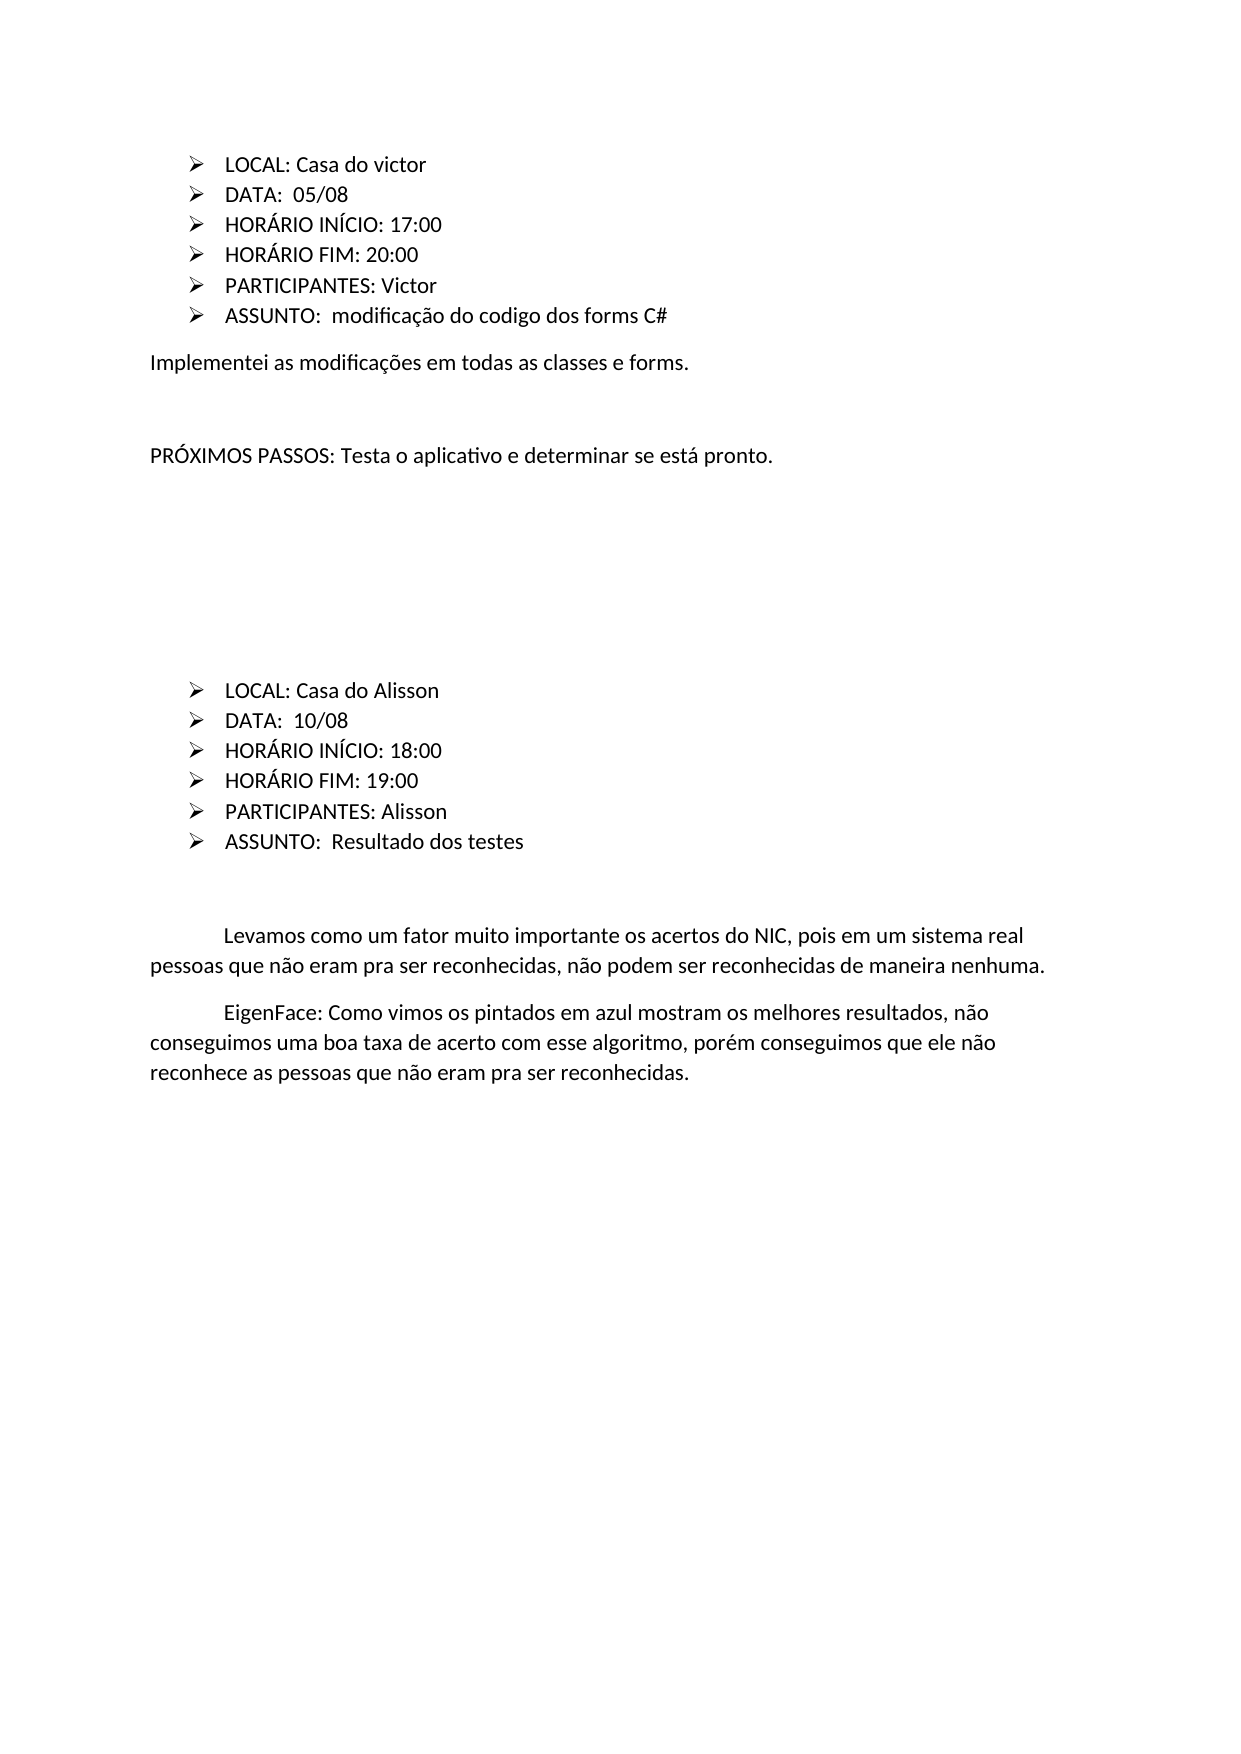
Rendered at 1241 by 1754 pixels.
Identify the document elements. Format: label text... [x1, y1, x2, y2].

list LOCAL: Casa do victor [187, 150, 1090, 178]
text Levamos como um fator muito importante os acertos do NIC, pois em um sistema real pessoas que não eram pra ser reconhecidas, não podem ser reconhecidas de maneira nenhuma. [150, 921, 1090, 979]
list HORÁRIO INÍCIO: 18:00 [187, 736, 1090, 764]
list HORÁRIO FIM: 19:00 [187, 767, 1090, 795]
list ASSUNTO: modificação do codigo dos forms C# [187, 301, 1090, 329]
list HORÁRIO INÍCIO: 17:00 [187, 210, 1090, 238]
list LOCAL: Casa do Alisson [187, 676, 1090, 704]
list HORÁRIO FIM: 20:00 [187, 241, 1090, 269]
list PARTICIPANTES: Alisson [187, 797, 1090, 825]
text PRÓXIMOS PASSOS: Testa o aplicativo e determinar se está pronto. [150, 442, 1090, 470]
list DATA: 05/08 [187, 180, 1090, 208]
list DATA: 10/08 [187, 706, 1090, 734]
text EigenFace: Como vimos os pintados em azul mostram os melhores resultados, não conseguimos uma boa taxa de acerto com esse algoritmo, porém conseguimos que ele não reconhece as pessoas que não eram pra ser reconhecidas. [150, 998, 1090, 1086]
list PARTICIPANTES: Victor [187, 271, 1090, 299]
list ASSUNTO: Resultado dos testes [187, 827, 1090, 855]
text Implementei as modificações em todas as classes e forms. [150, 348, 1090, 376]
